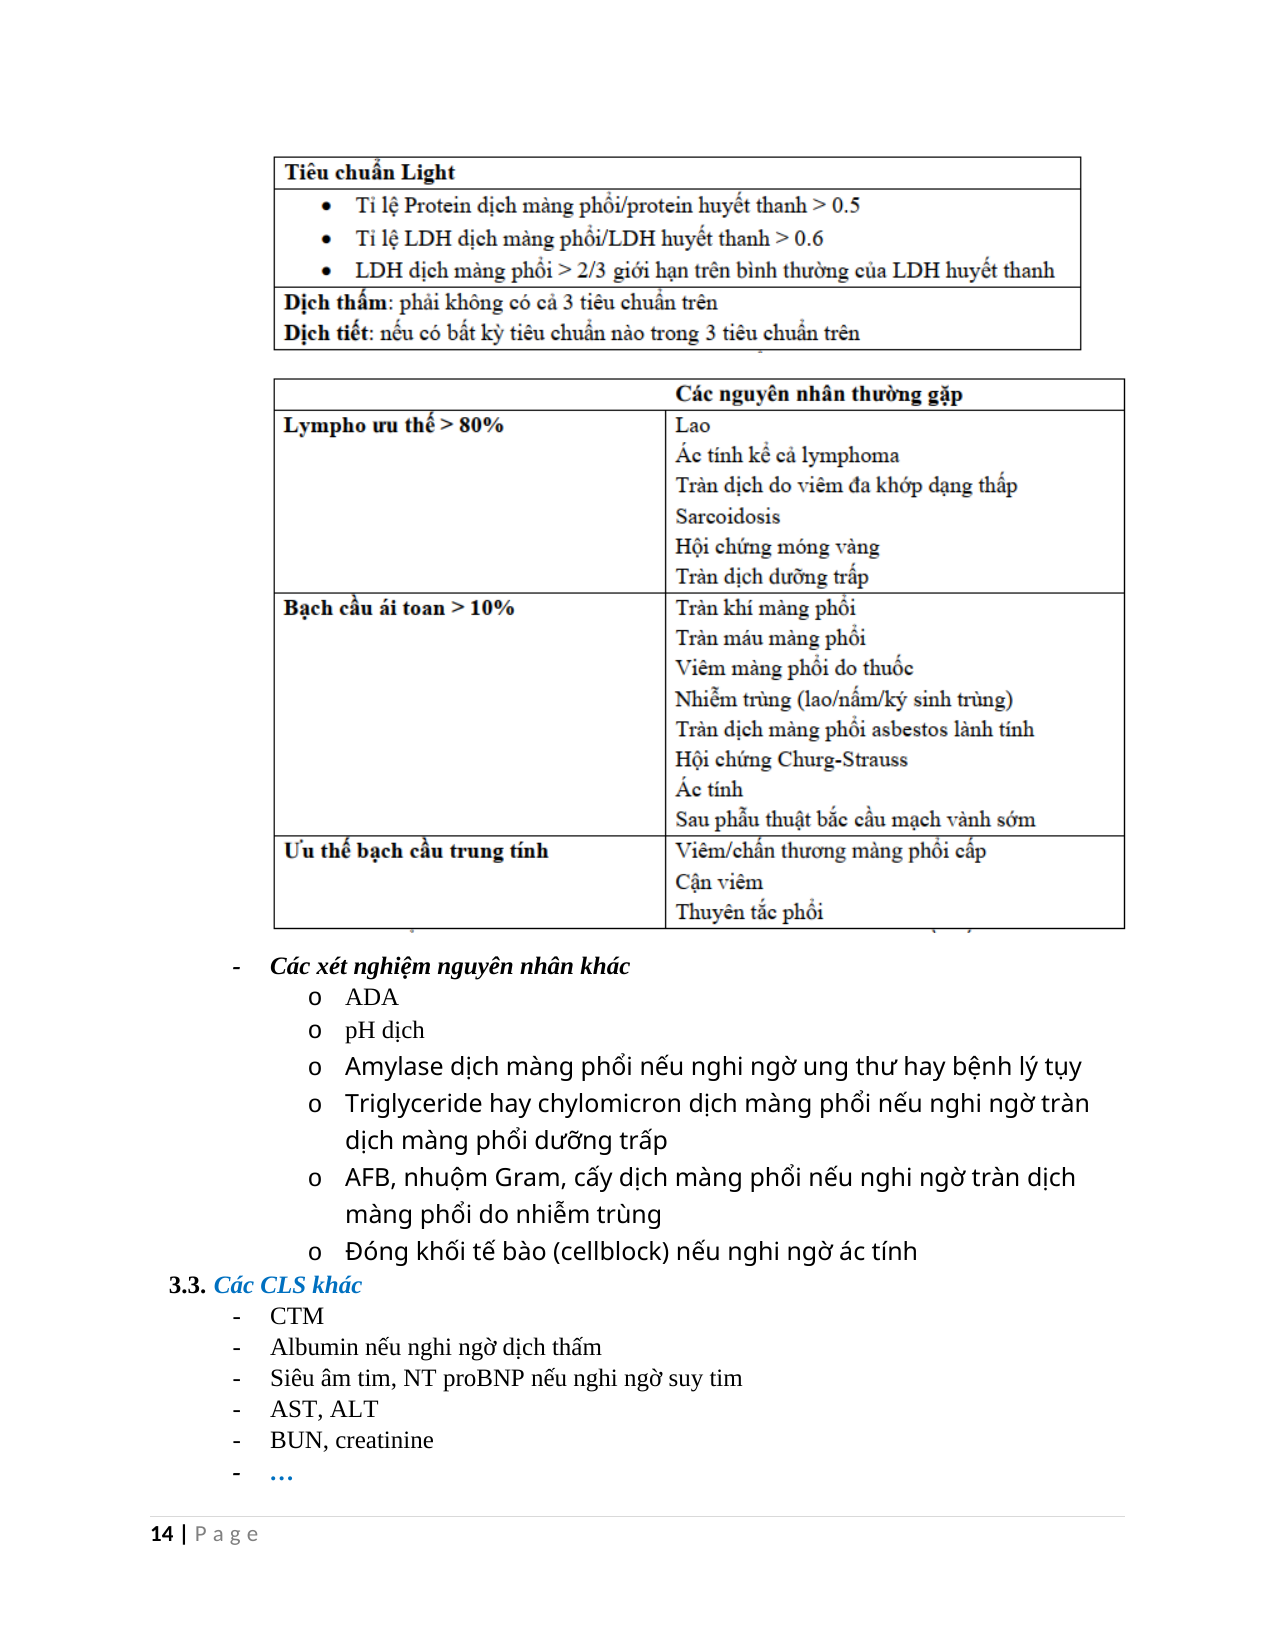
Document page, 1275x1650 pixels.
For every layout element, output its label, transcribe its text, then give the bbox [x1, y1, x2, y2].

list Các CLS khác [169, 1270, 1125, 1299]
list Albumin nếu nghi ngờ dịch thấm [232, 1332, 1125, 1361]
list Đóng khối tế bào (cellblock) nếu nghi ngờ ác tính [307, 1233, 1125, 1268]
list pH dịch [307, 1016, 1125, 1046]
list … [232, 1457, 1125, 1485]
list Triglyceride hay chylomicron dịch màng phổi nếu nghi ngờ tràn dịch màng phổi dưỡng trấp [307, 1086, 1125, 1157]
picture [270, 150, 1084, 353]
list ADA [307, 982, 1125, 1013]
list AFB, nhuộm Gram, cấy dịch màng phổi nếu nghi ngờ tràn dịch màng phổi do nhiễm trùng [307, 1159, 1125, 1231]
list CTM [232, 1301, 1125, 1330]
list BUN, creatinine [232, 1426, 1125, 1454]
list Amylase dịch màng phổi nếu nghi ngờ ung thư hay bệnh lý tụy [307, 1049, 1125, 1083]
picture [270, 371, 1129, 933]
list Các xét nghiệm nguyên nhân khác [232, 951, 1125, 980]
list Siêu âm tim, NT proBNP nếu nghi ngờ suy tim [232, 1363, 1125, 1392]
list AST, ALT [232, 1394, 1125, 1423]
